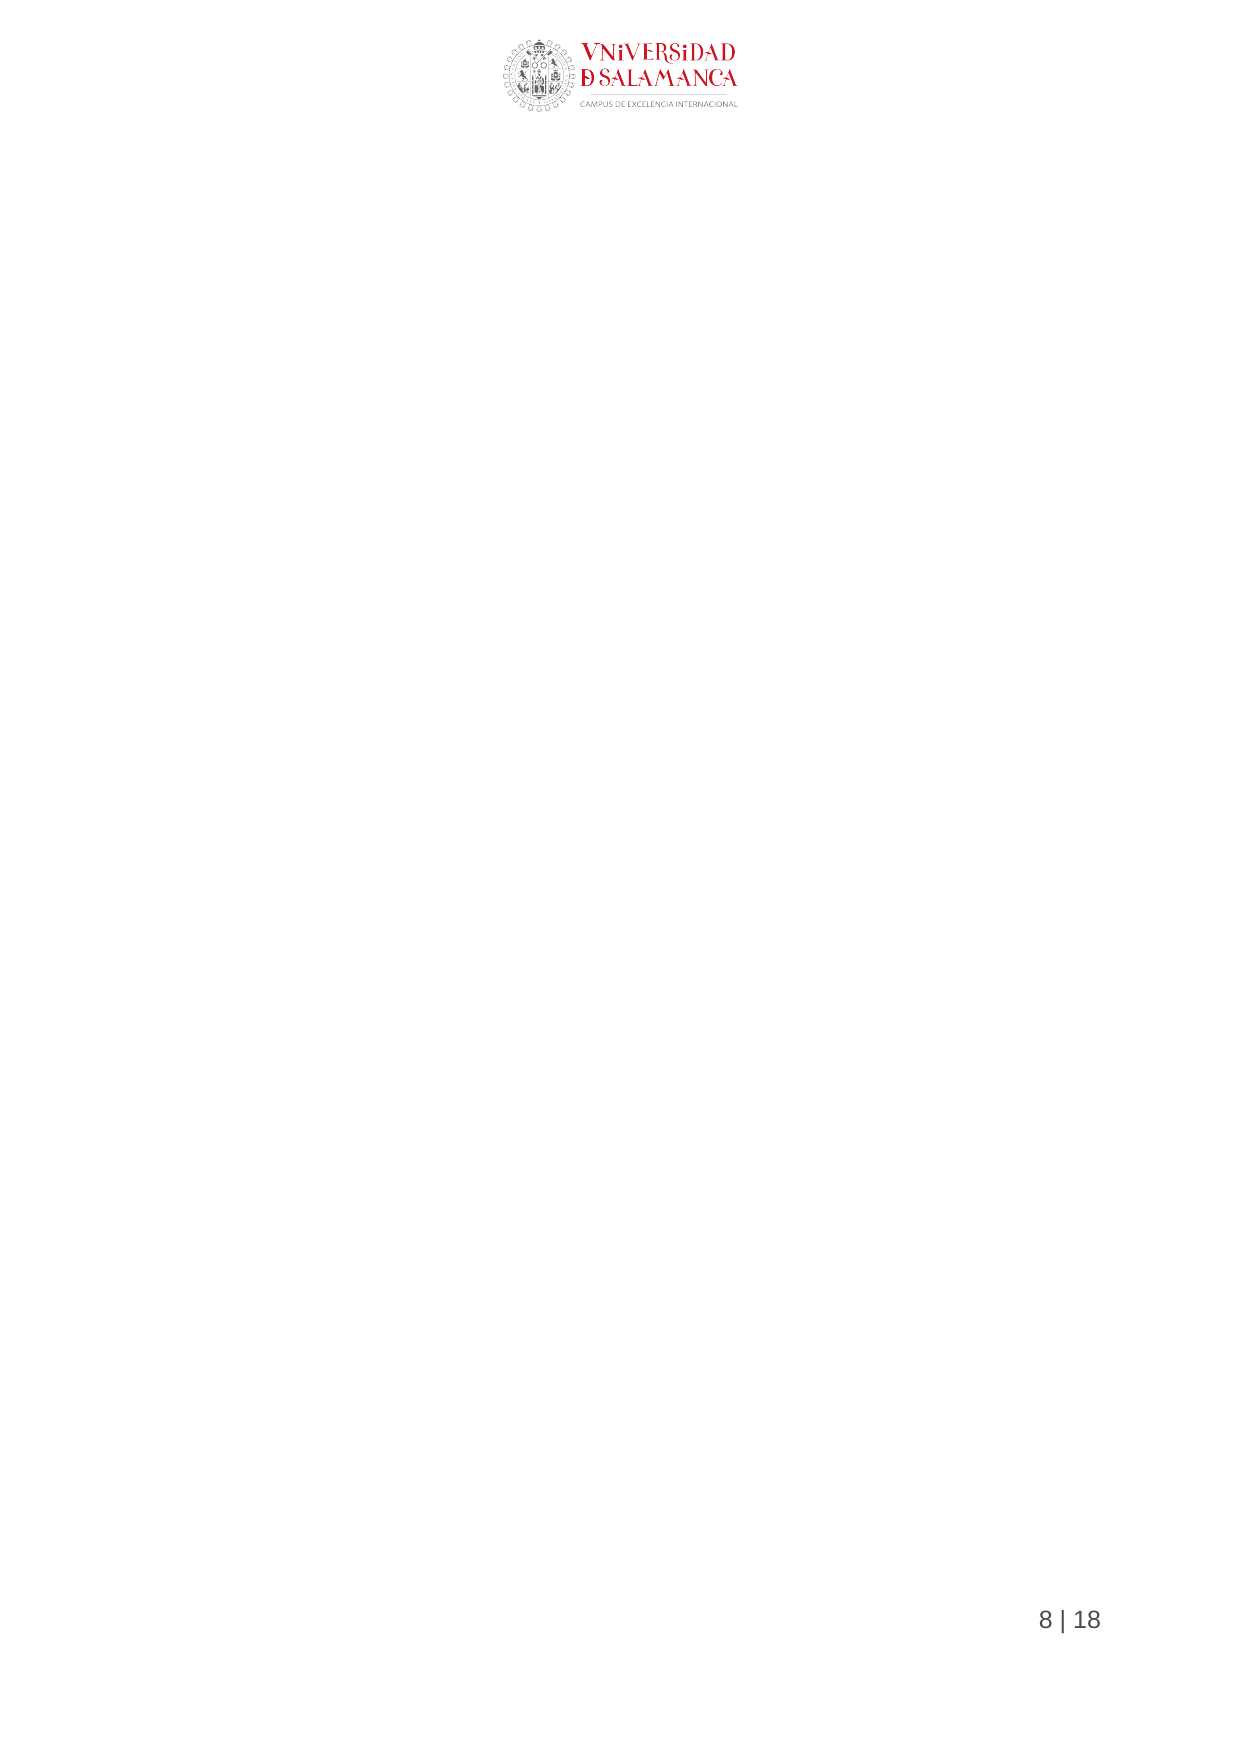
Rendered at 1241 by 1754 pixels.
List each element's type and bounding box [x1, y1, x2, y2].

picture [499, 36, 742, 116]
